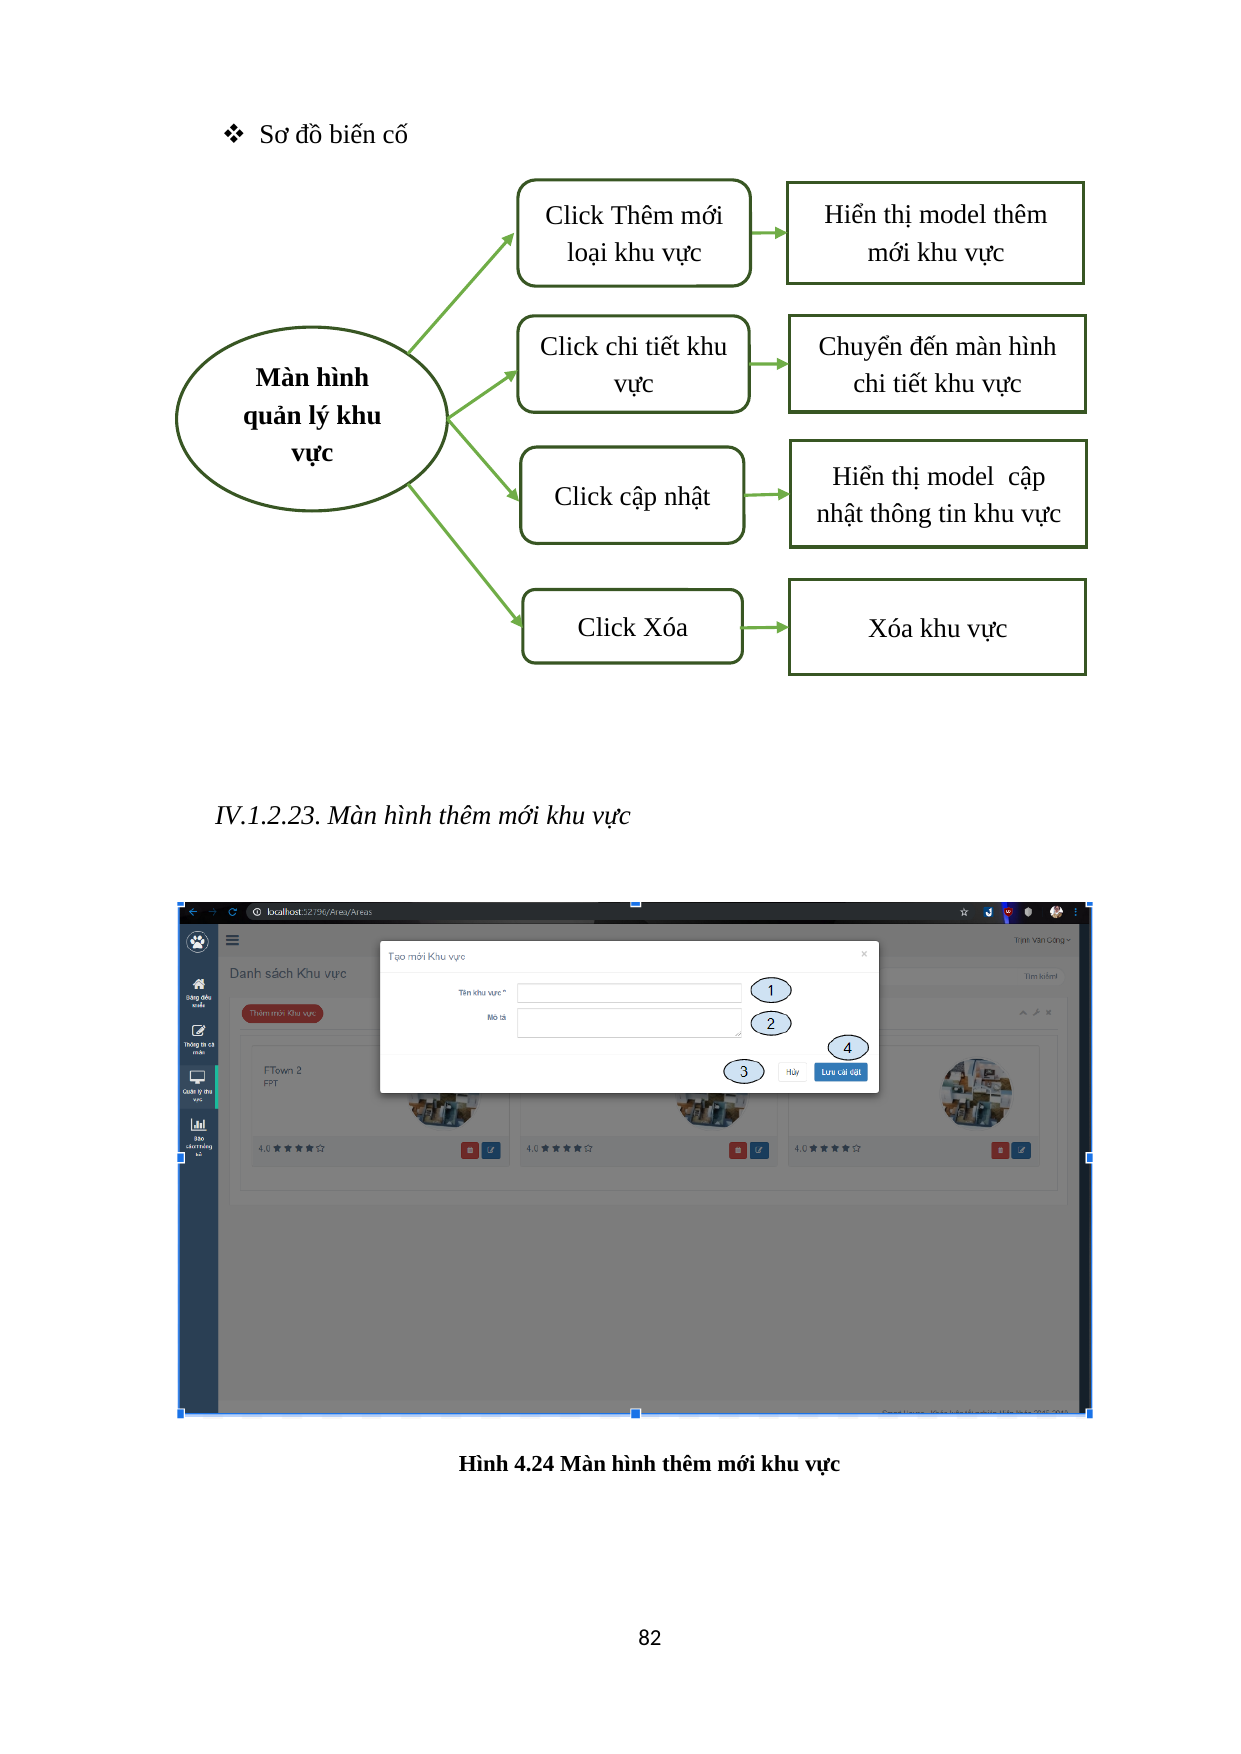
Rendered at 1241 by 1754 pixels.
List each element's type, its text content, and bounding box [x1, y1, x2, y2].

list Sơ đồ biến cố [222, 118, 1122, 149]
text Màn hình thêm mới khu vực [215, 799, 1122, 830]
text Hình 4.24 Màn hình thêm mới khu vực [177, 1449, 1122, 1476]
picture [177, 902, 1093, 1419]
